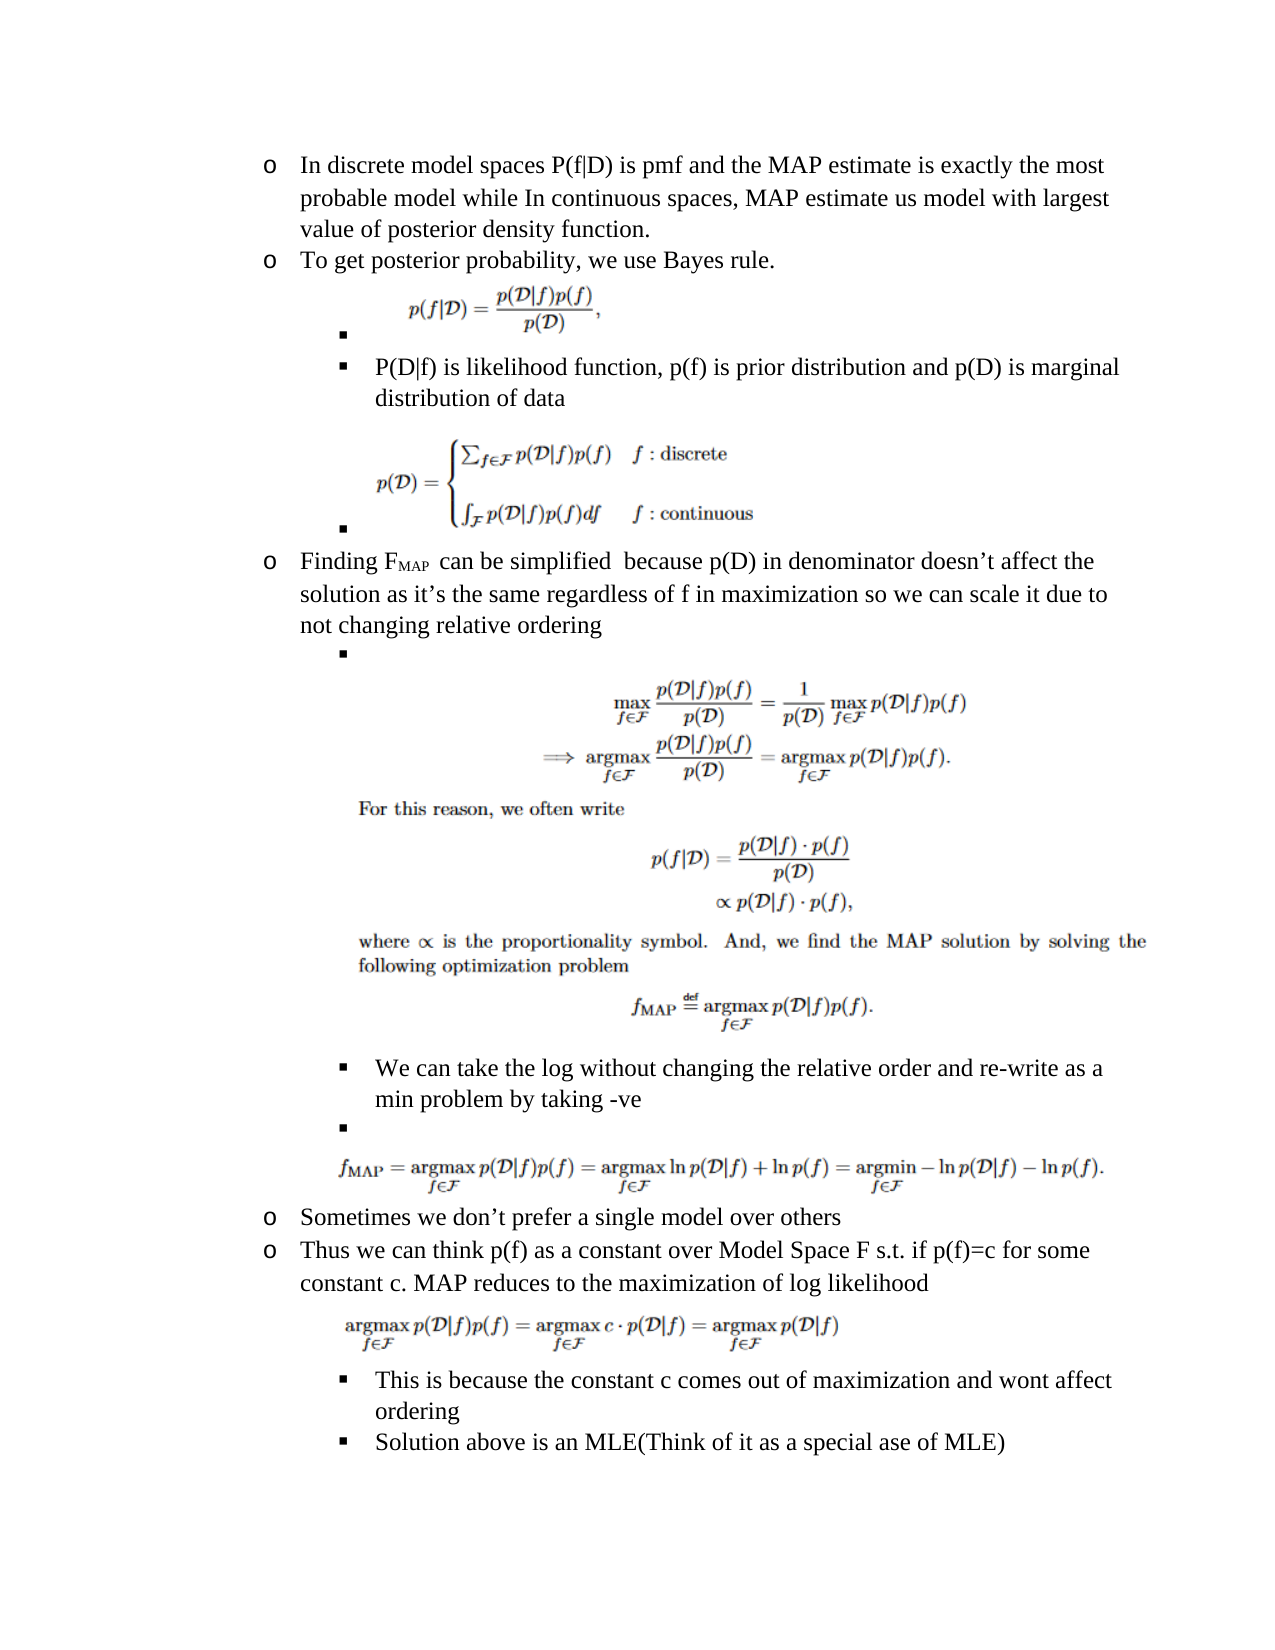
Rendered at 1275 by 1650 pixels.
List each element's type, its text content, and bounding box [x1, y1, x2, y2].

picture [337, 671, 1252, 1052]
list Finding FMAP can be simplified because p(D) in denominator doesn’t affect the solution as it’s the same regardless of f in maximization so we can scale it due to not changing relative ordering [262, 546, 1125, 639]
list Solution above is an MLE(Think of it as a special ase of MLE) [337, 1427, 1125, 1456]
list P(D|f) is likelihood function, p(f) is prior distribution and p(D) is marginal distribution of data [337, 352, 1125, 412]
list In discrete model spaces P(f|D) is pmf and the MAP estimate is exactly the most probable model while In continuous spaces, MAP estimate us model with largest value of posterior density function. [262, 150, 1125, 243]
list We can take the log without changing the relative order and re-write as a min problem by taking -ve [337, 1053, 1125, 1113]
picture [381, 278, 642, 345]
picture [300, 1298, 888, 1363]
list To get posterior probability, we use Bayes rule. [262, 245, 1125, 276]
picture [337, 1145, 1105, 1200]
picture [375, 414, 798, 539]
list This is because the constant c comes out of maximization and wont affect ordering [337, 1365, 1125, 1424]
list Sometimes we don’t prefer a single model over others [262, 1202, 1125, 1232]
